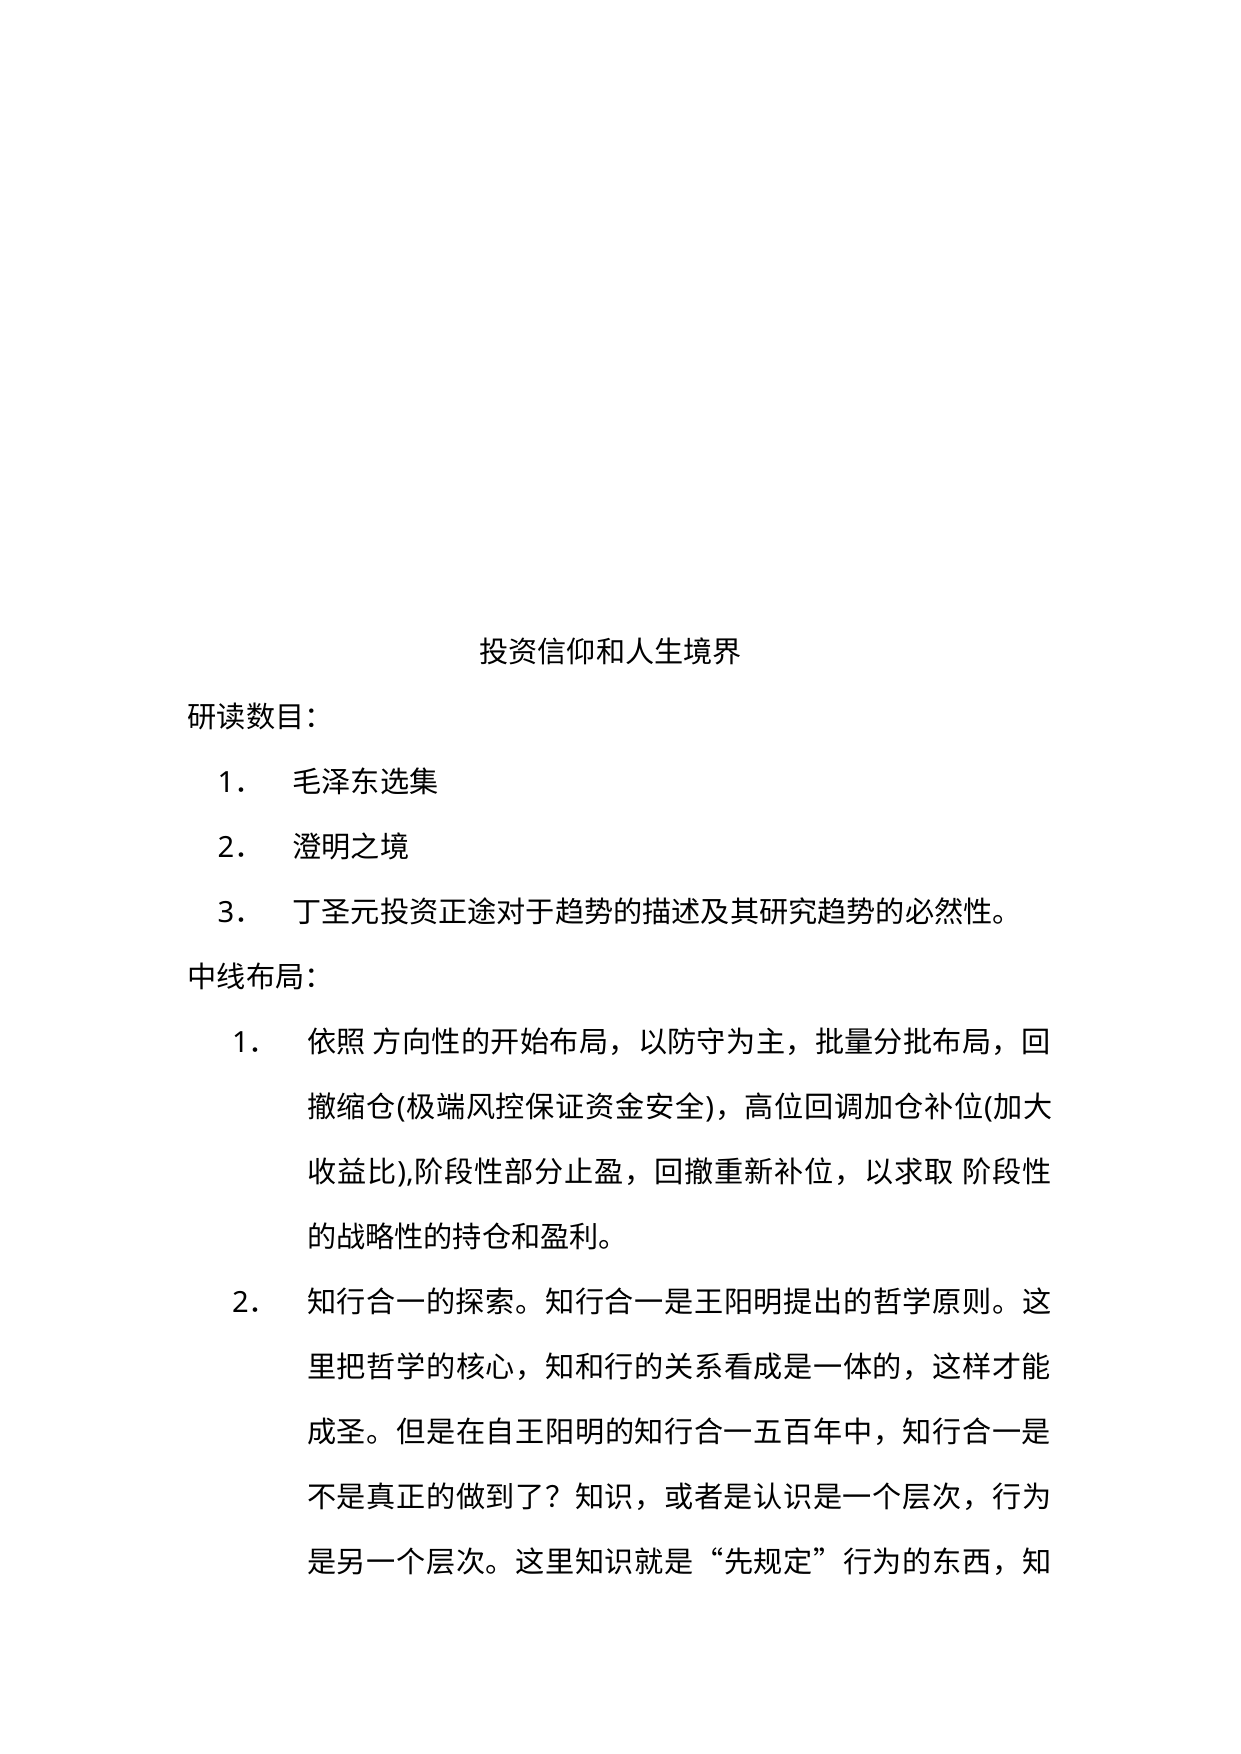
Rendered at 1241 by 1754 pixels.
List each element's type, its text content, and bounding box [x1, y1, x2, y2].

text 中线布局： [187, 942, 1053, 1007]
list 依照 方向性的开始布局，以防守为主，批量分批布局，回撤缩仓(极端风控保证资金安全)，高位回调加仓补位(加大收益比),阶段性部分止盈，回撤重新补位，以求取 阶段性的战略性的持仓和盈利。 [232, 1007, 1053, 1267]
list 丁圣元投资正途对于趋势的描述及其研究趋势的必然性。 [217, 877, 1053, 942]
list 毛泽东选集 [217, 747, 1053, 812]
text 投资信仰和人生境界 [187, 617, 1053, 682]
text 研读数目： [187, 682, 1053, 747]
list 澄明之境 [217, 812, 1053, 877]
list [232, 1267, 1053, 1592]
